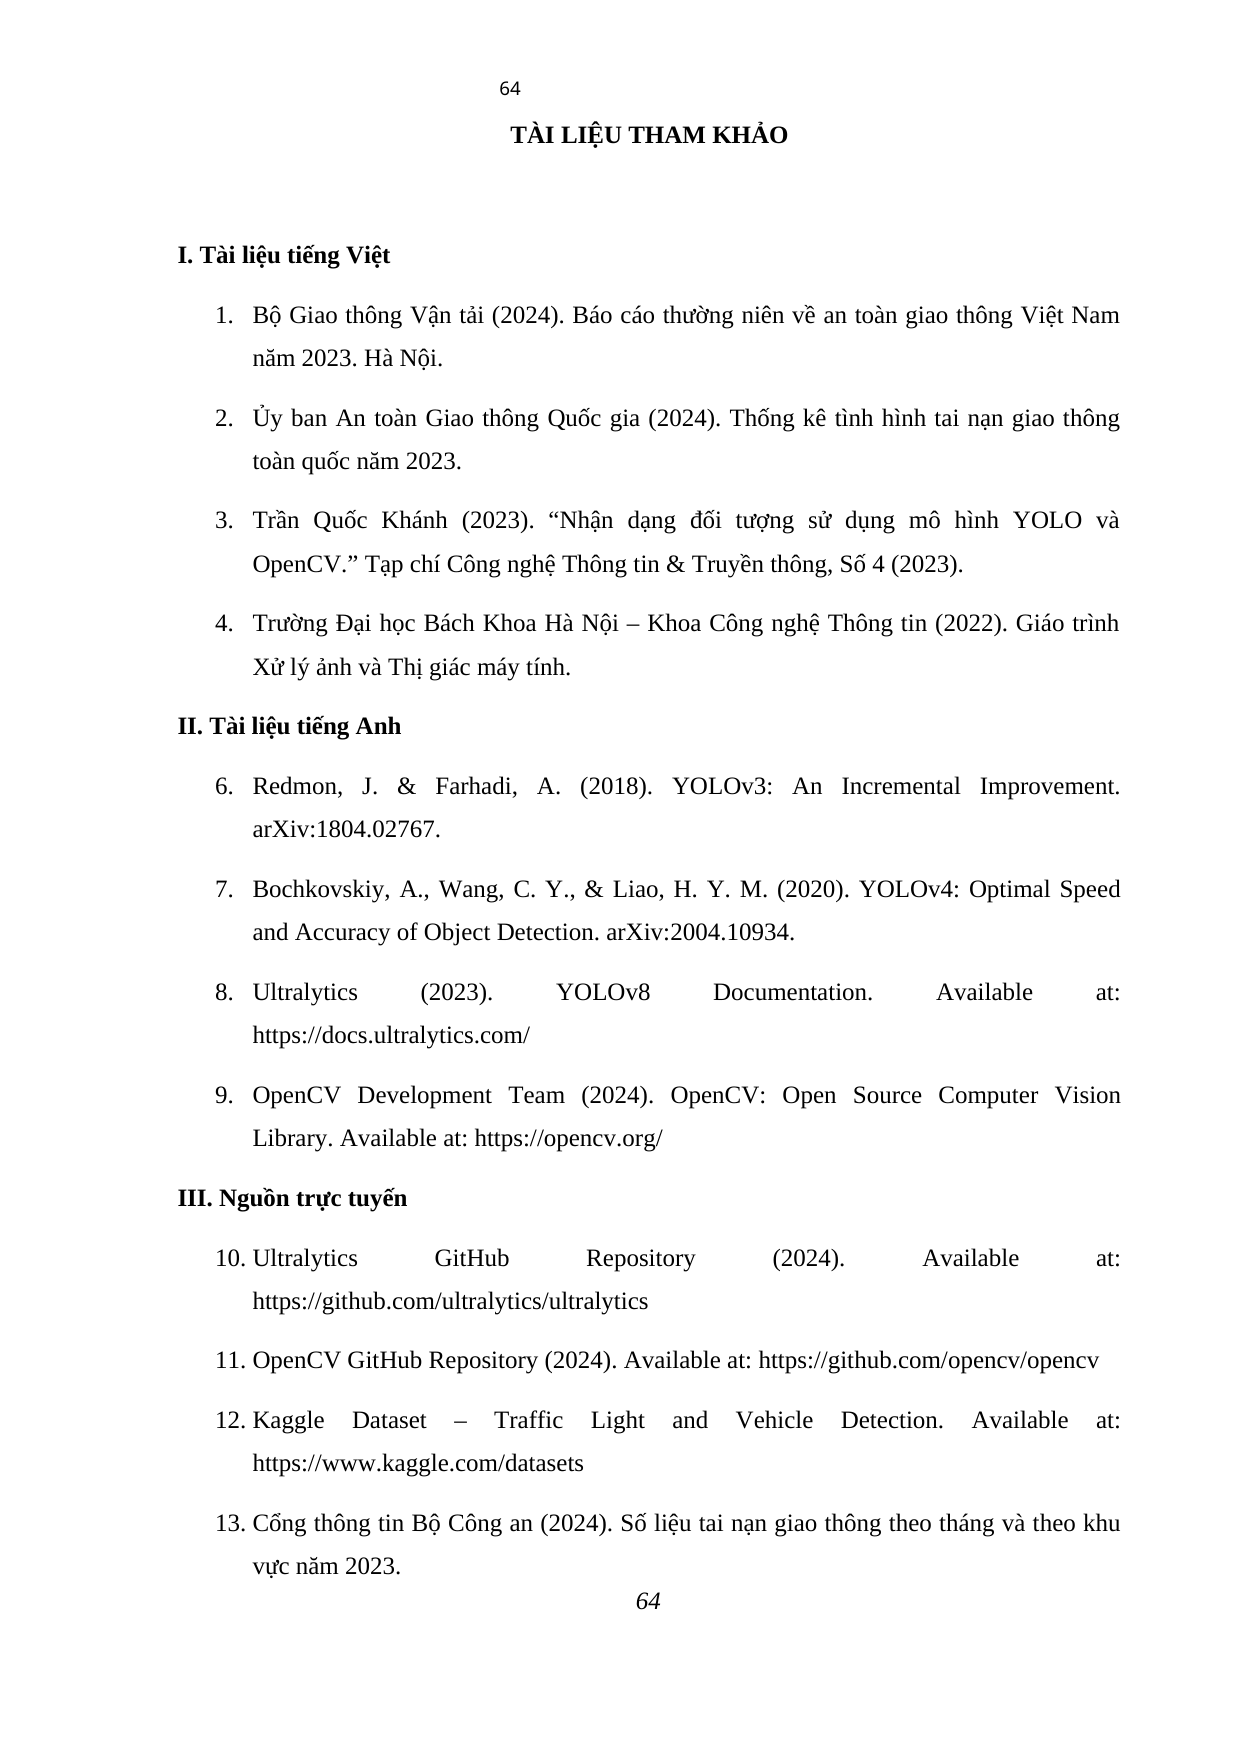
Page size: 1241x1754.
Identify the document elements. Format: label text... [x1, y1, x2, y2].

list Ủy ban An toàn Giao thông Quốc gia (2024). Thống kê tình hình tai nạn giao thông toàn quốc năm 2023. [215, 403, 1121, 474]
list Bochkovskiy, A., Wang, C. Y., & Liao, H. Y. M. (2020). YOLOv4: Optimal Speed and Accuracy of Object Detection. arXiv:2004.10934. [215, 874, 1121, 946]
text I. Tài liệu tiếng Việt [177, 240, 1121, 269]
list Ultralytics (2023). YOLOv8 Documentation. Available at: https://docs.ultralytics.com/ [215, 977, 1121, 1049]
list Bộ Giao thông Vận tải (2024). Báo cáo thường niên về an toàn giao thông Việt Nam năm 2023. Hà Nội. [215, 300, 1121, 372]
list Cổng thông tin Bộ Công an (2024). Số liệu tai nạn giao thông theo tháng và theo khu vực năm 2023. [215, 1508, 1121, 1580]
list Trần Quốc Khánh (2023). “Nhận dạng đối tượng sử dụng mô hình YOLO và OpenCV.” Tạp chí Công nghệ Thông tin & Truyền thông, Số 4 (2023). [215, 506, 1121, 577]
list OpenCV Development Team (2024). OpenCV: Open Source Computer Vision Library. Available at: https://opencv.org/ [215, 1080, 1121, 1152]
text TÀI LIỆU THAM KHẢO [177, 120, 1121, 149]
text II. Tài liệu tiếng Anh [177, 711, 1121, 740]
list Kaggle Dataset – Traffic Light and Vehicle Detection. Available at: https://www.kaggle.com/datasets [215, 1405, 1121, 1477]
list OpenCV GitHub Repository (2024). Available at: https://github.com/opencv/opencv [215, 1346, 1121, 1374]
list Redmon, J. & Farhadi, A. (2018). YOLOv3: An Incremental Improvement. arXiv:1804.02767. [215, 771, 1121, 843]
list Ultralytics GitHub Repository (2024). Available at: https://github.com/ultralytics/ultralytics [215, 1243, 1121, 1314]
list Trường Đại học Bách Khoa Hà Nội – Khoa Công nghệ Thông tin (2022). Giáo trình Xử lý ảnh và Thị giác máy tính. [215, 608, 1121, 680]
text III. Nguồn trực tuyến [177, 1183, 1121, 1212]
